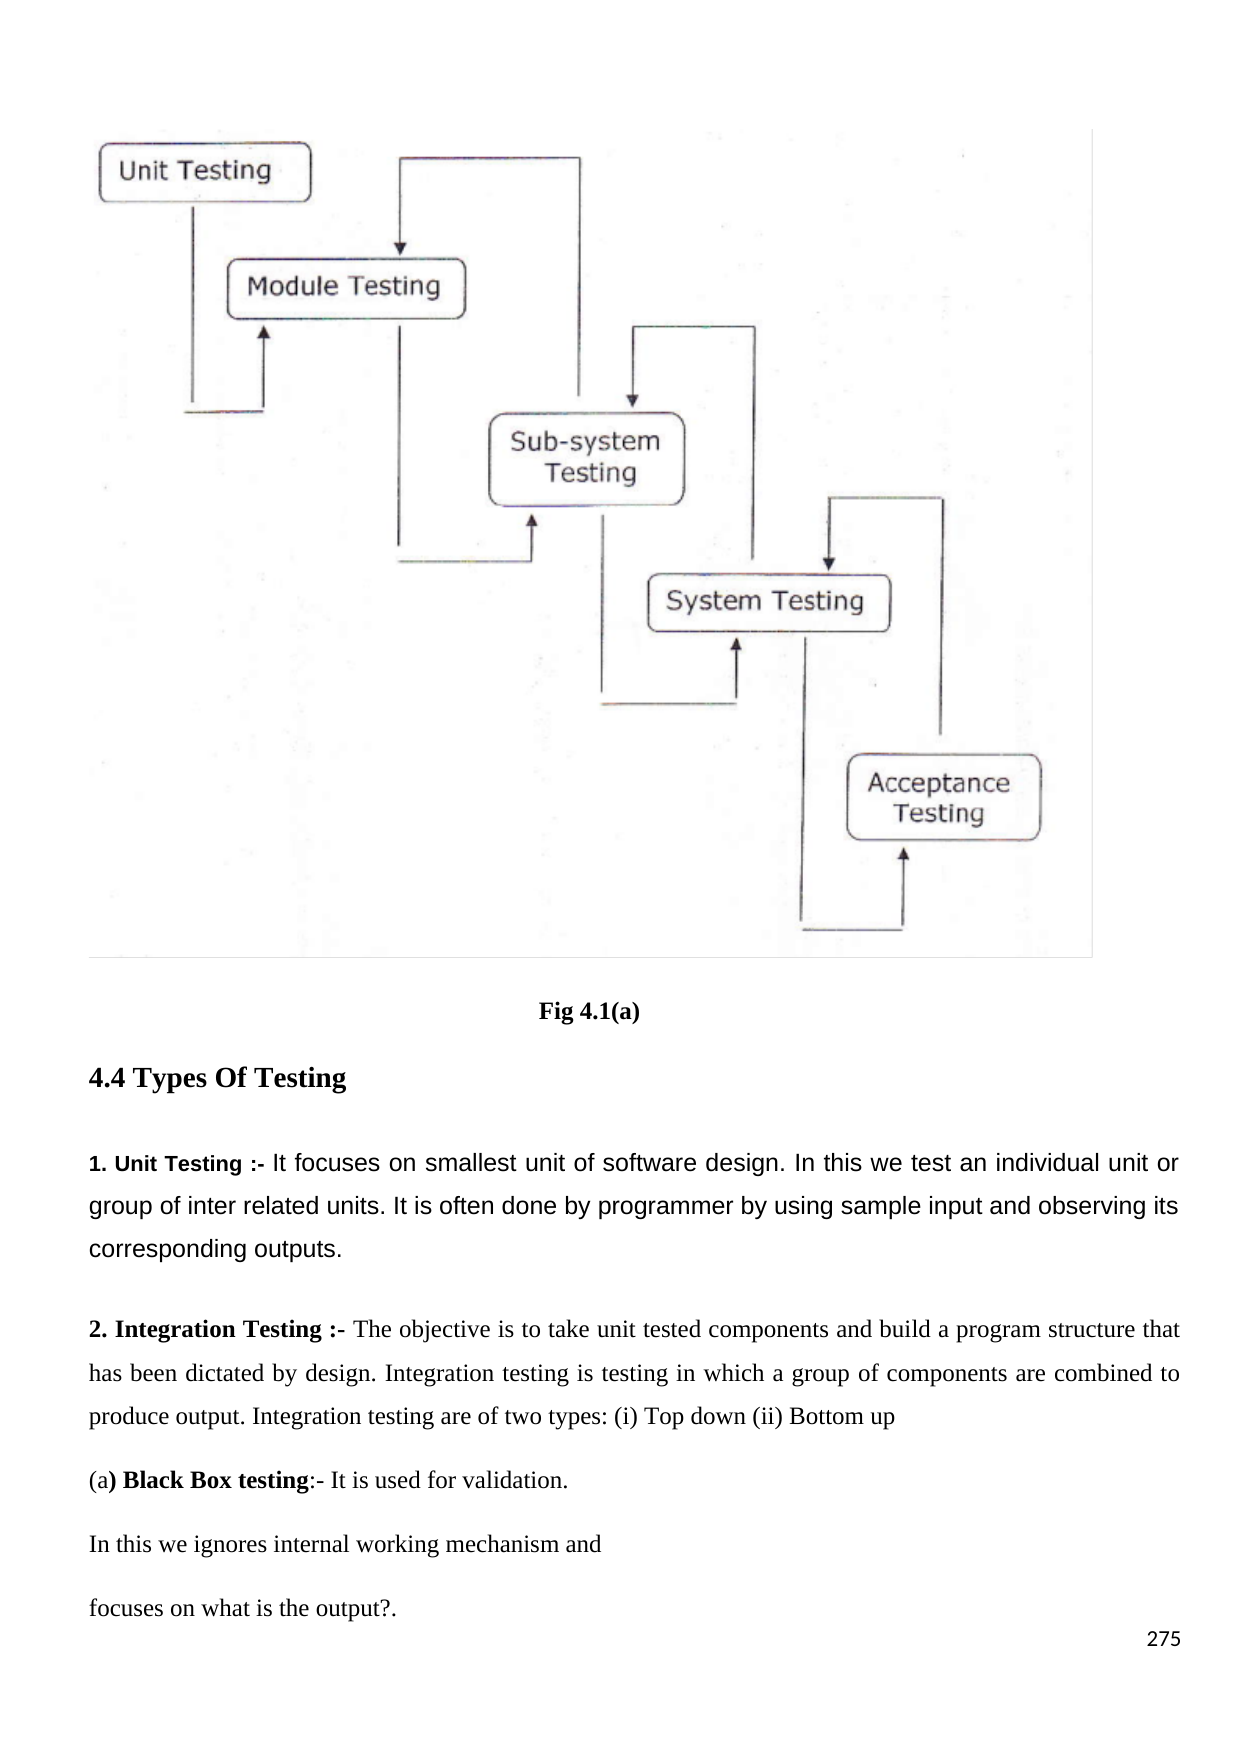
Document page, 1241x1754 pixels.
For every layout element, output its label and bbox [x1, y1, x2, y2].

picture [88, 129, 1094, 961]
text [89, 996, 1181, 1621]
